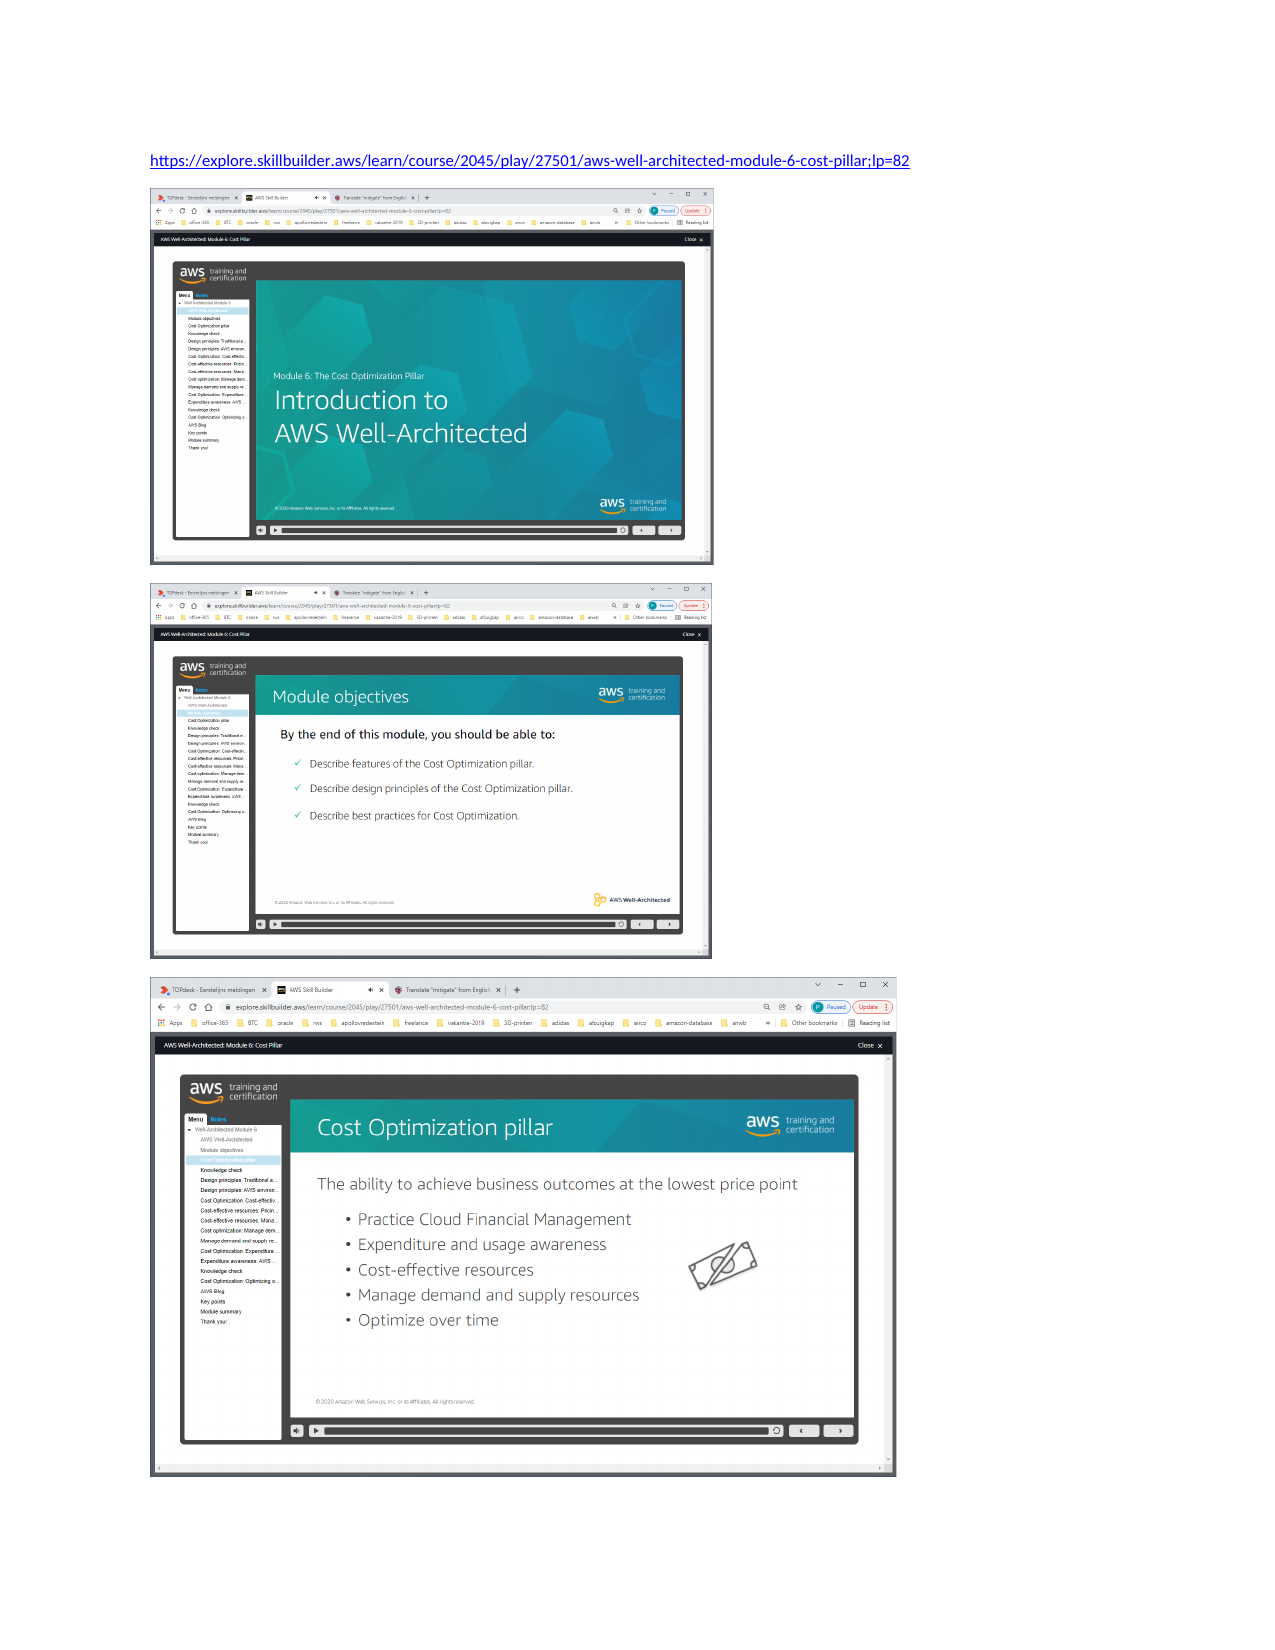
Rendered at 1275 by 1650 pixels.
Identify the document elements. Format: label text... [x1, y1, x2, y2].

picture [150, 188, 714, 565]
picture [150, 583, 712, 959]
picture [150, 977, 897, 1477]
text https://explore.skillbuilder.aws/learn/course/2045/play/27501/aws-well-architected-module-6-cost-pillar;lp=82 [150, 150, 1125, 170]
